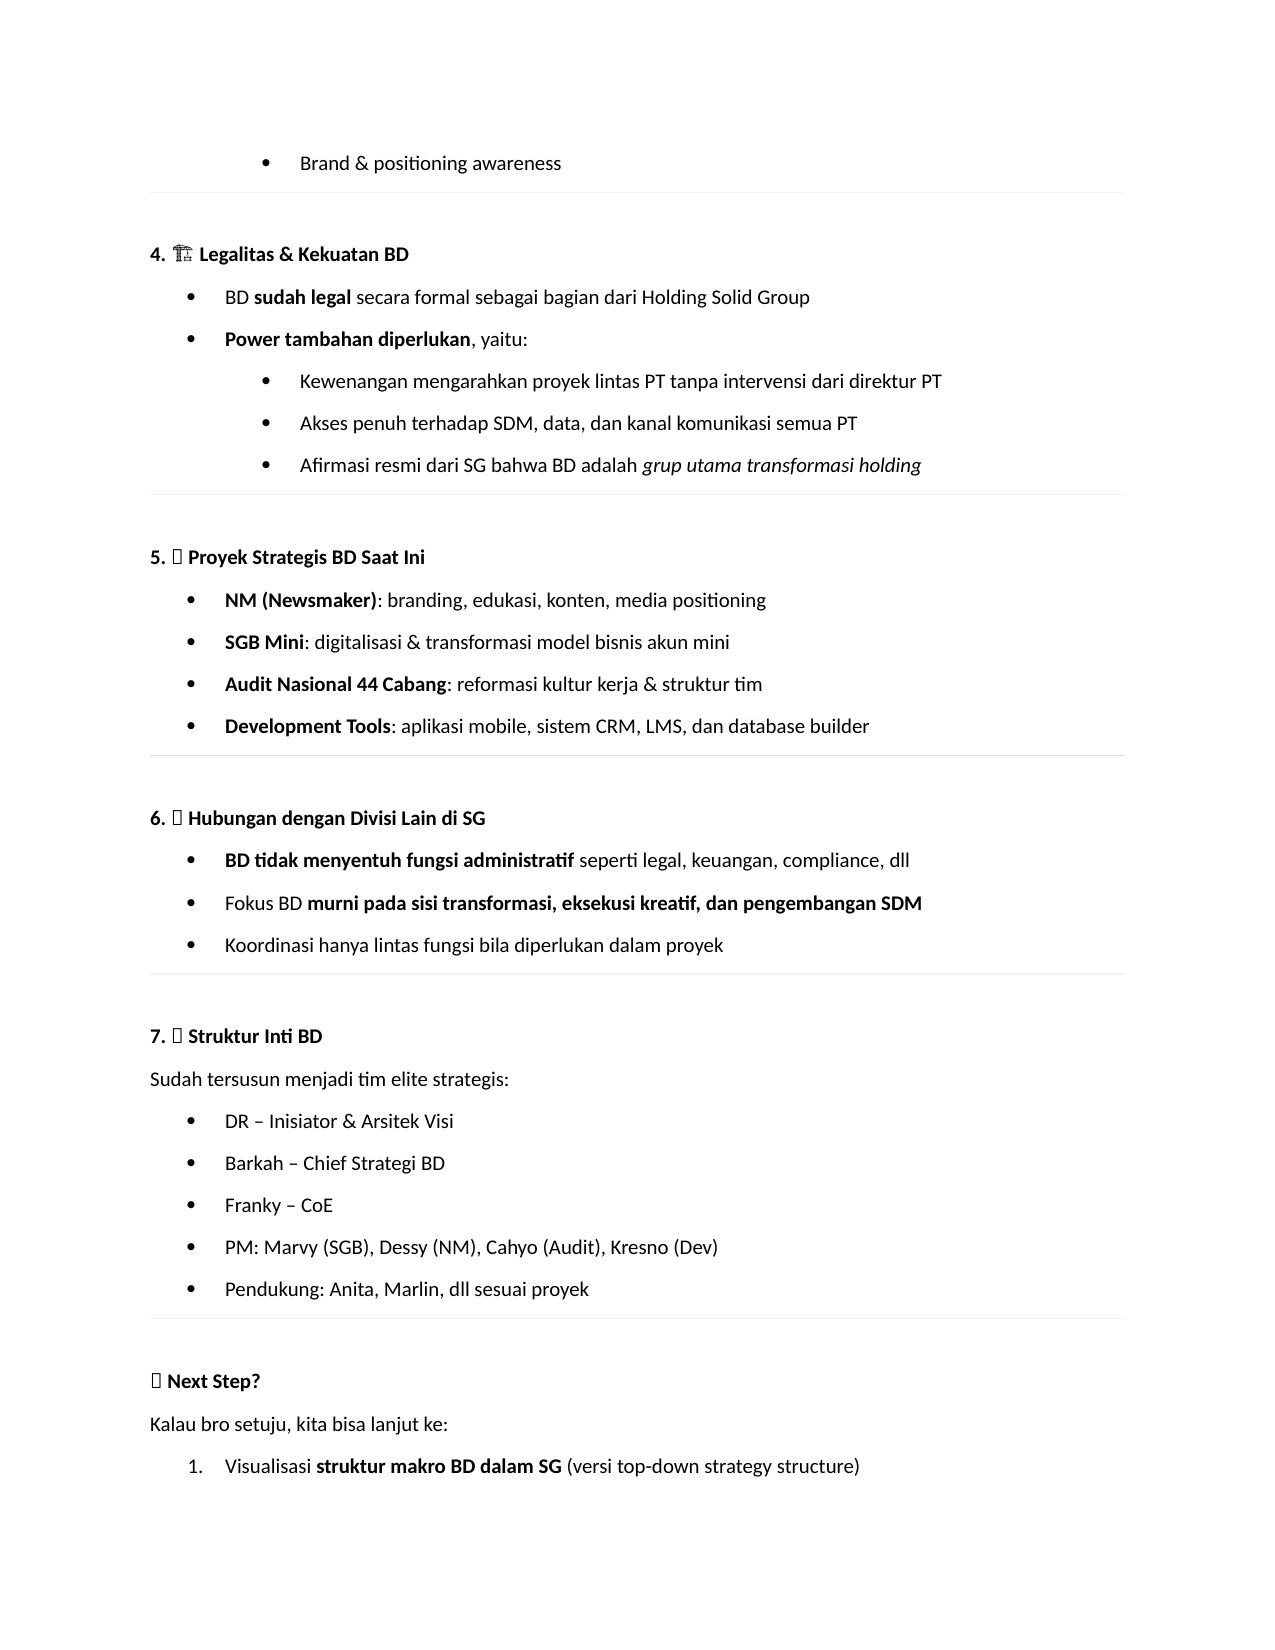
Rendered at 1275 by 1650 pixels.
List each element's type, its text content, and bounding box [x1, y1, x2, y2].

list Visualisasi struktur makro BD dalam SG (versi top-down strategy structure) [187, 1453, 1125, 1478]
list Power tambahan diperlukan, yaitu: [187, 326, 1125, 352]
list Pendukung: Anita, Marlin, dll sesuai proyek [187, 1277, 1125, 1302]
list Koordinasi hanya lintas fungsi bila diperlukan dalam proyek [187, 932, 1125, 957]
list Franky – CoE [187, 1192, 1125, 1218]
list PM: Marvy (SGB), Dessy (NM), Cahyo (Audit), Kresno (Dev) [187, 1234, 1125, 1260]
list Fokus BD murni pada sisi transformasi, eksekusi kreatif, dan pengembangan SDM [187, 890, 1125, 915]
list Audit Nasional 44 Cabang: reformasi kultur kerja & struktur tim [187, 671, 1125, 697]
text Sudah tersusun menjadi tim elite strategis: [150, 1066, 1125, 1092]
list Kewenangan mengarahkan proyek lintas PT tanpa intervensi dari direktur PT [262, 368, 1125, 394]
text 5. 🚀 Proyek Strategis BD Saat Ini [150, 542, 1125, 570]
list Afirmasi resmi dari SG bahwa BD adalah grup utama transformasi holding [262, 453, 1125, 478]
list NM (Newsmaker): branding, edukasi, konten, media positioning [187, 587, 1125, 612]
text 6. 💼 Hubungan dengan Divisi Lain di SG [150, 803, 1125, 831]
list Akses penuh terhadap SDM, data, dan kanal komunikasi semua PT [262, 411, 1125, 436]
list DR – Inisiator & Arsitek Visi [187, 1108, 1125, 1134]
list Brand & positioning awareness [262, 150, 1125, 175]
text 4. 🏗️ Legalitas & Kekuatan BD [150, 239, 1125, 268]
list BD tidak menyentuh fungsi administratif seperti legal, keuangan, compliance, dll [187, 848, 1125, 873]
text 🔜 Next Step? [150, 1366, 1125, 1394]
list SGB Mini: digitalisasi & transformasi model bisnis akun mini [187, 629, 1125, 654]
text 7. 🧩 Struktur Inti BD [150, 1021, 1125, 1049]
text Kalau bro setuju, kita bisa lanjut ke: [150, 1411, 1125, 1436]
list Development Tools: aplikasi mobile, sistem CRM, LMS, dan database builder [187, 713, 1125, 739]
list Barkah – Chief Strategi BD [187, 1150, 1125, 1176]
list BD sudah legal secara formal sebagai bagian dari Holding Solid Group [187, 284, 1125, 310]
